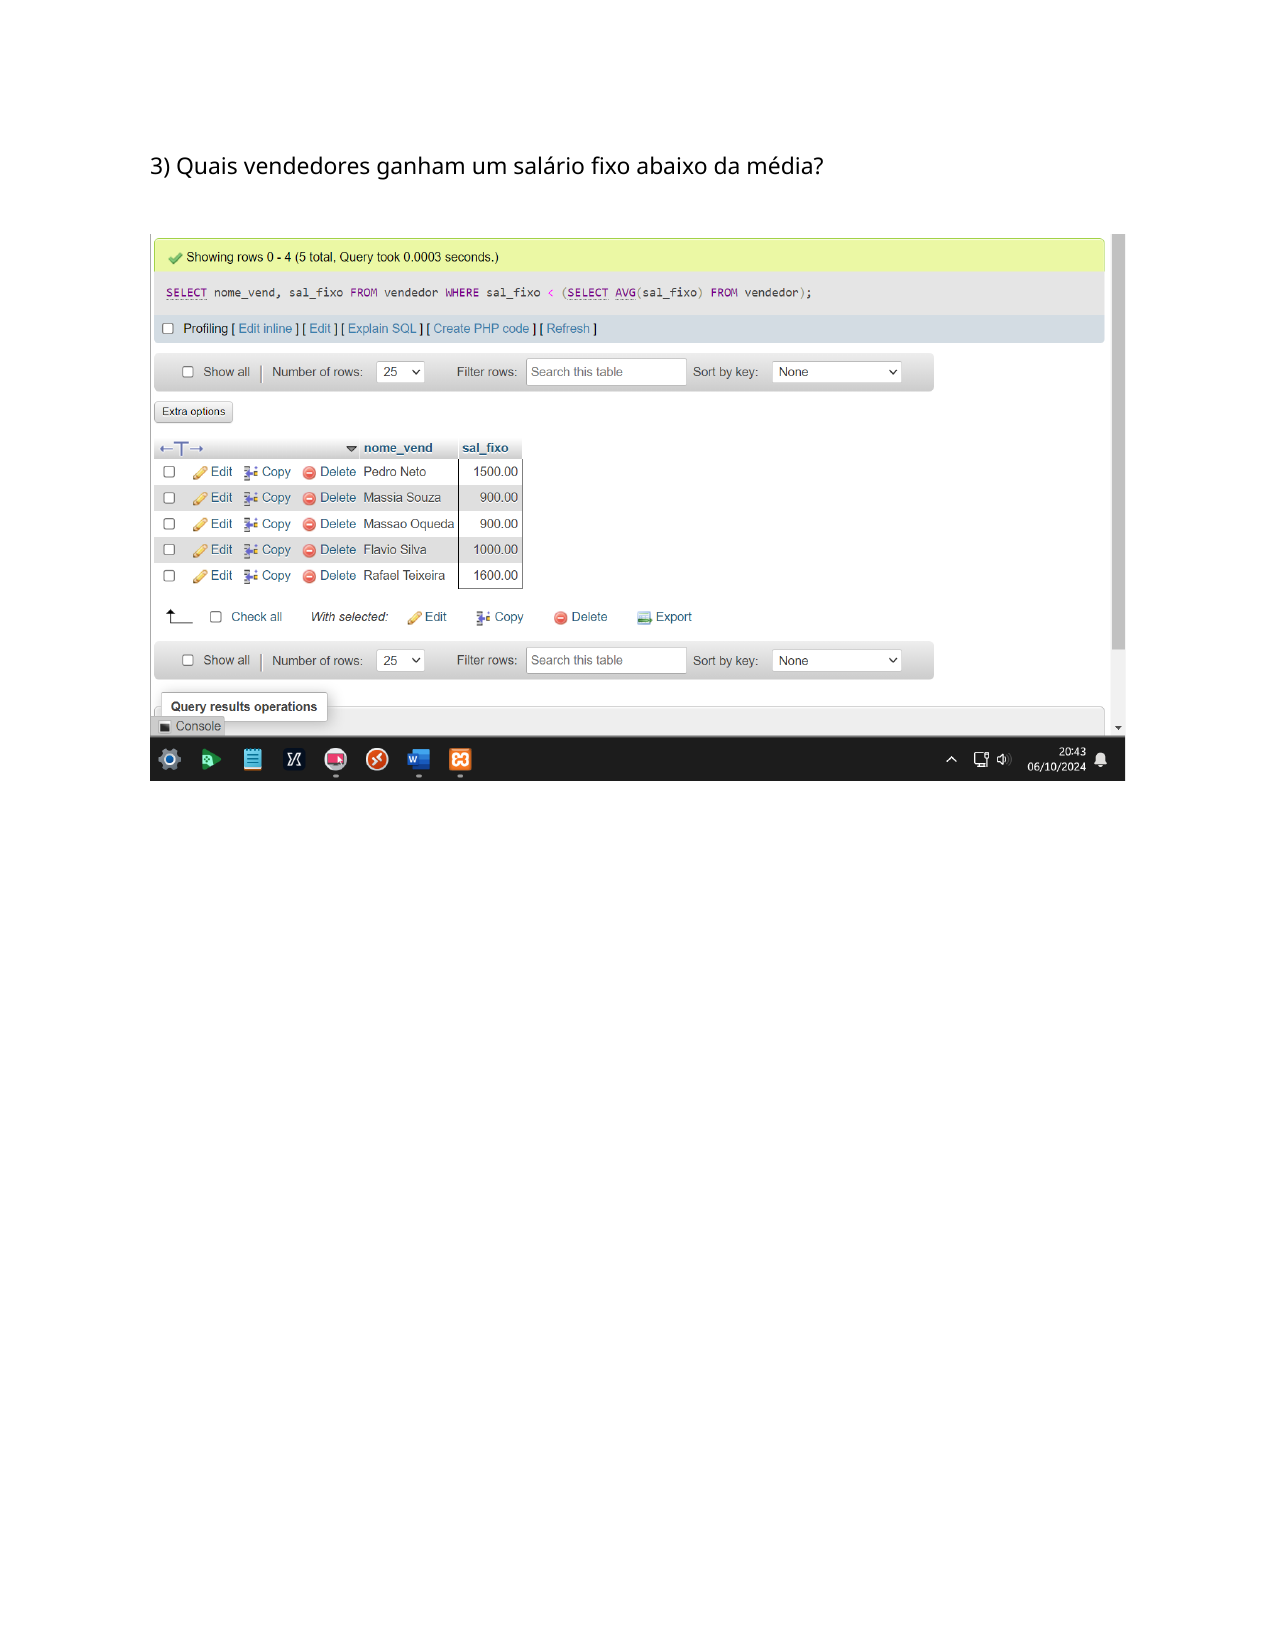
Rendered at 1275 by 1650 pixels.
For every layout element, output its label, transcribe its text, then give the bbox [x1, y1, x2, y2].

text 3) Quais vendedores ganham um salário fixo abaixo da média? [150, 150, 1125, 181]
picture [150, 234, 1125, 781]
